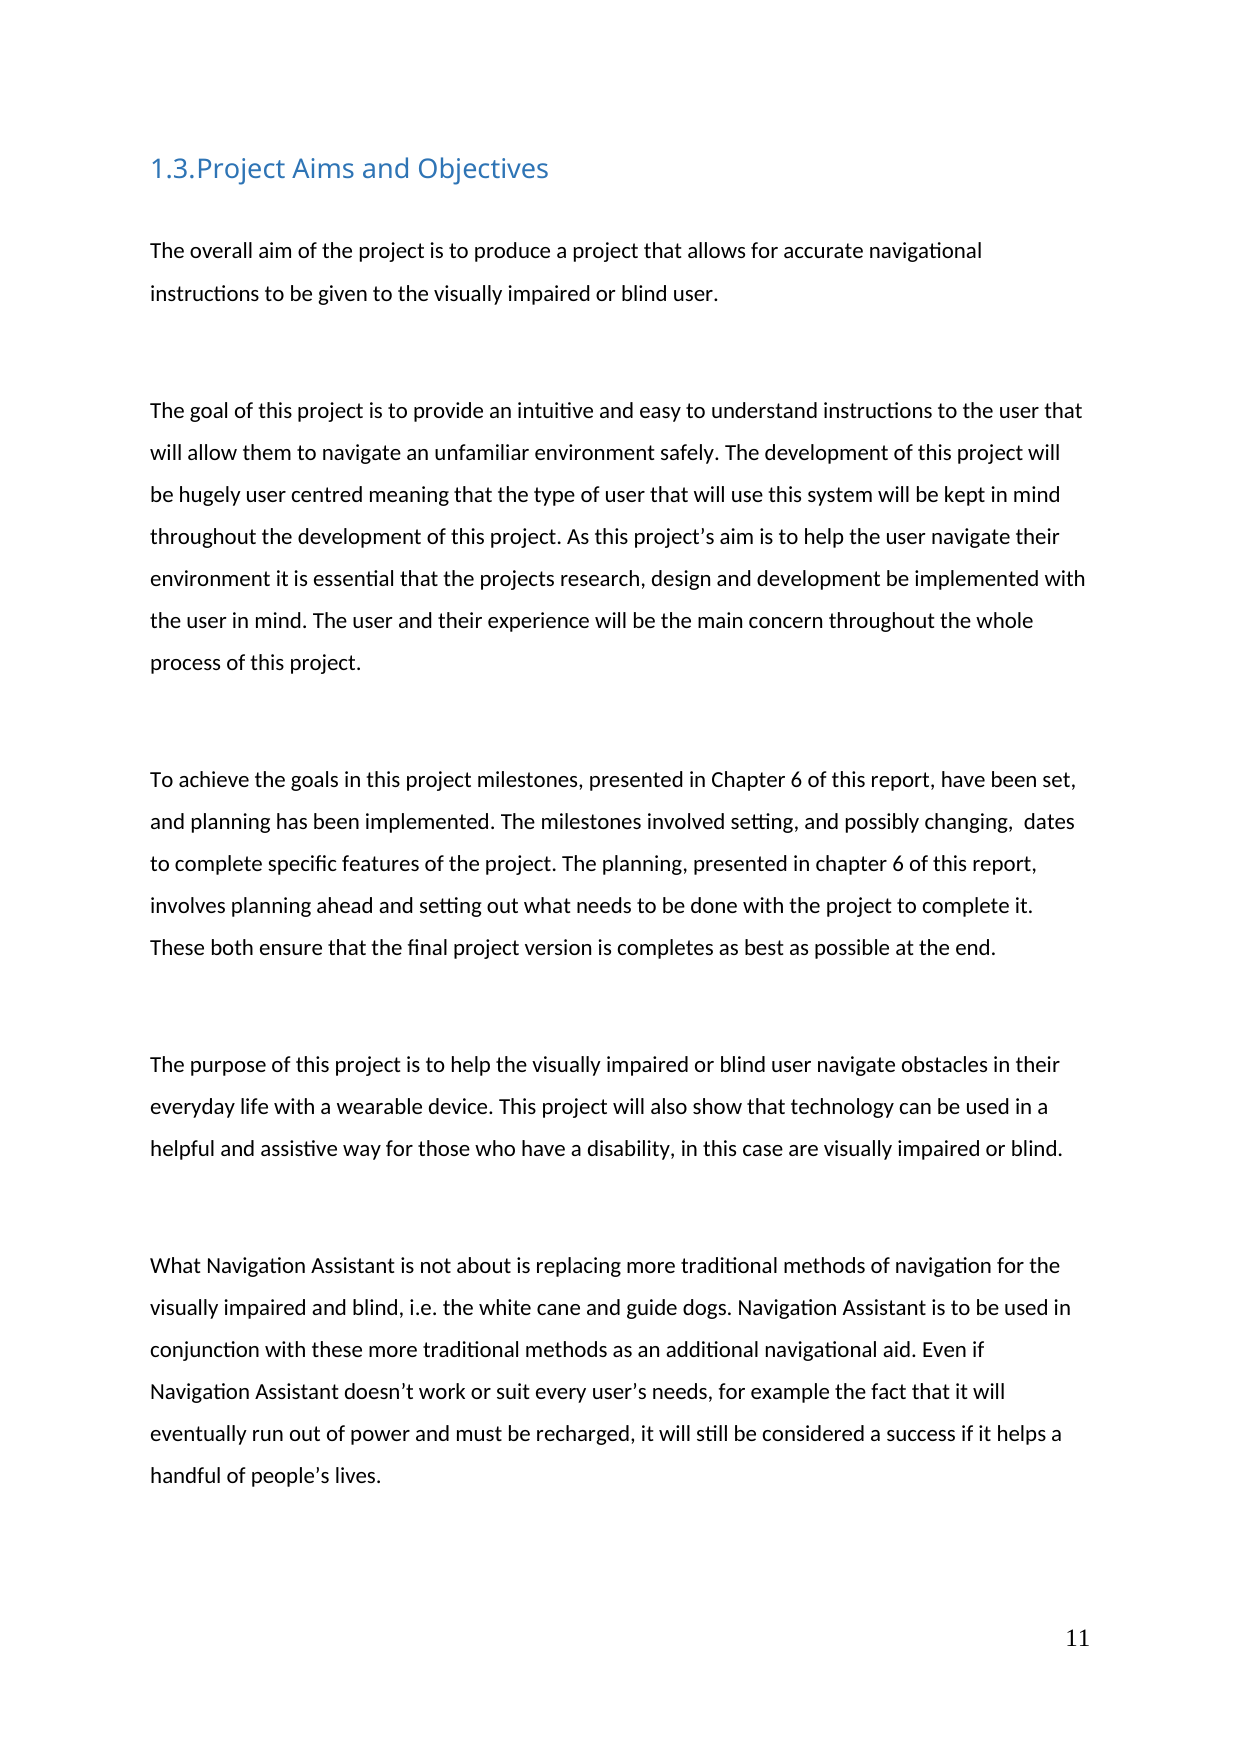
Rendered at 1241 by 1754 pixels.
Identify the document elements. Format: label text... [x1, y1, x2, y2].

text The overall aim of the project is to produce a project that allows for accurate navigational instructions to be given to the visually impaired or blind user. [150, 237, 1090, 307]
text To achieve the goals in this project milestones, presented in Chapter 6 of this report, have been set, and planning has been implemented. The milestones involved setting, and possibly changing, dates to complete specific features of the project. The planning, presented in chapter 6 of this report, involves planning ahead and setting out what needs to be done with the project to complete it. These both ensure that the final project version is completes as best as possible at the end. [150, 765, 1090, 961]
text The purpose of this project is to help the visually impaired or blind user navigate obstacles in their everyday life with a wearable device. This project will also show that technology can be used in a helpful and assistive way for those who have a disability, in this case are visually impaired or blind. [150, 1050, 1090, 1162]
text What Navigation Assistant is not about is replacing more traditional methods of navigation for the visually impaired and blind, i.e. the white cane and guide dogs. Navigation Assistant is to be used in conjunction with these more traditional methods as an additional navigational aid. Even if Navigation Assistant doesn’t work or suit every user’s needs, for example the fact that it will eventually run out of power and must be recharged, it will still be considered a success if it helps a handful of people’s lives. [150, 1252, 1090, 1489]
subtitle Project Aims and Objectives [150, 150, 1090, 187]
text The goal of this project is to provide an intuitive and easy to understand instructions to the user that will allow them to navigate an unfamiliar environment safely. The development of this project will be hugely user centred meaning that the type of user that will use this system will be kept in mind throughout the development of this project. As this project’s aim is to help the user navigate their environment it is essential that the projects research, design and development be implemented with the user in mind. The user and their experience will be the main concern throughout the whole process of this project. [150, 396, 1090, 676]
